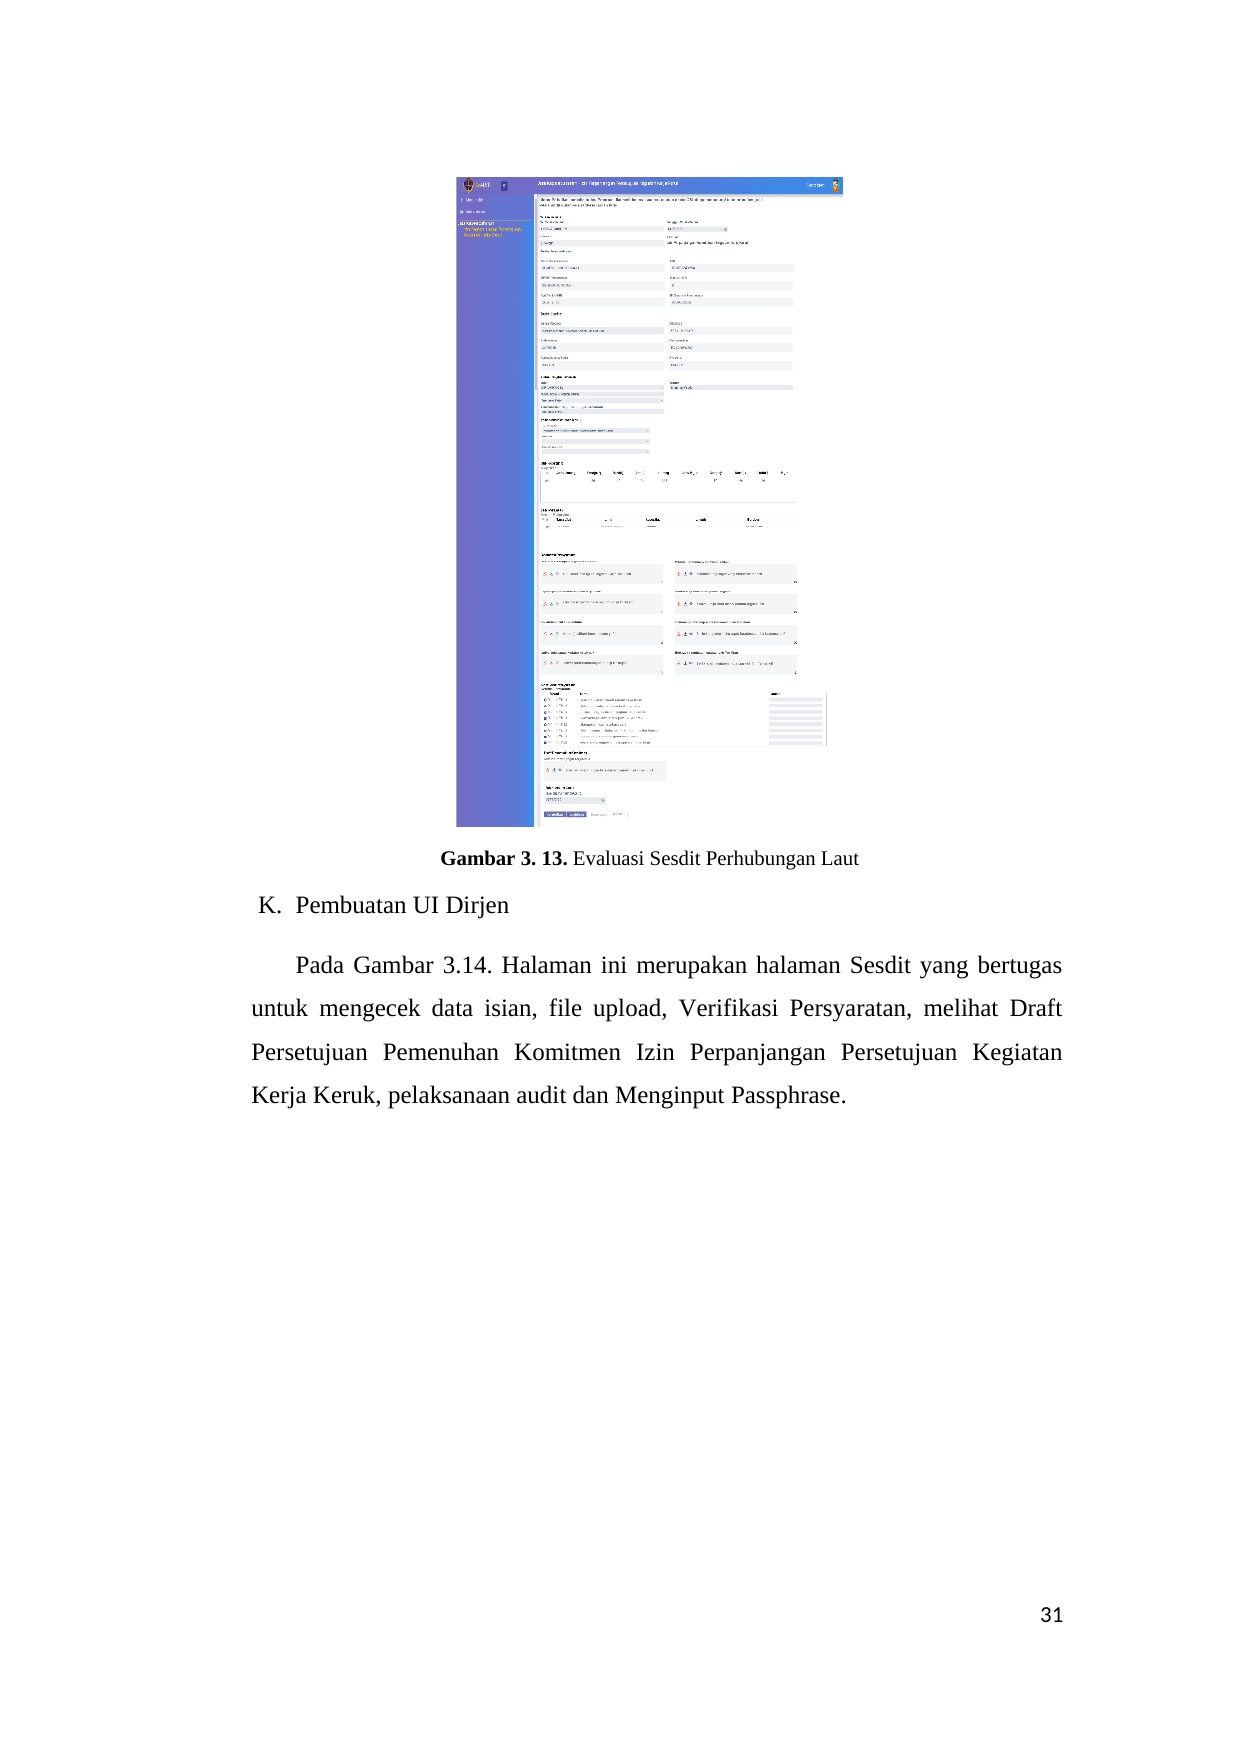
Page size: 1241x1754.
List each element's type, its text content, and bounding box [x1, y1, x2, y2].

text Gambar 3. 13. Evaluasi Sesdit Perhubungan Laut [236, 846, 1063, 870]
list Pembuatan UI Dirjen [258, 891, 1063, 919]
text Pada Gambar 3.14. Halaman ini merupakan halaman Sesdit yang bertugas untuk mengecek data isian, file upload, Verifikasi Persyaratan, melihat Draft Persetujuan Pemenuhan Komitmen Izin Perpanjangan Persetujuan Kegiatan Kerja Keruk, pelaksanaan audit dan Menginput Passphrase. [251, 950, 1063, 1108]
picture [456, 177, 843, 827]
